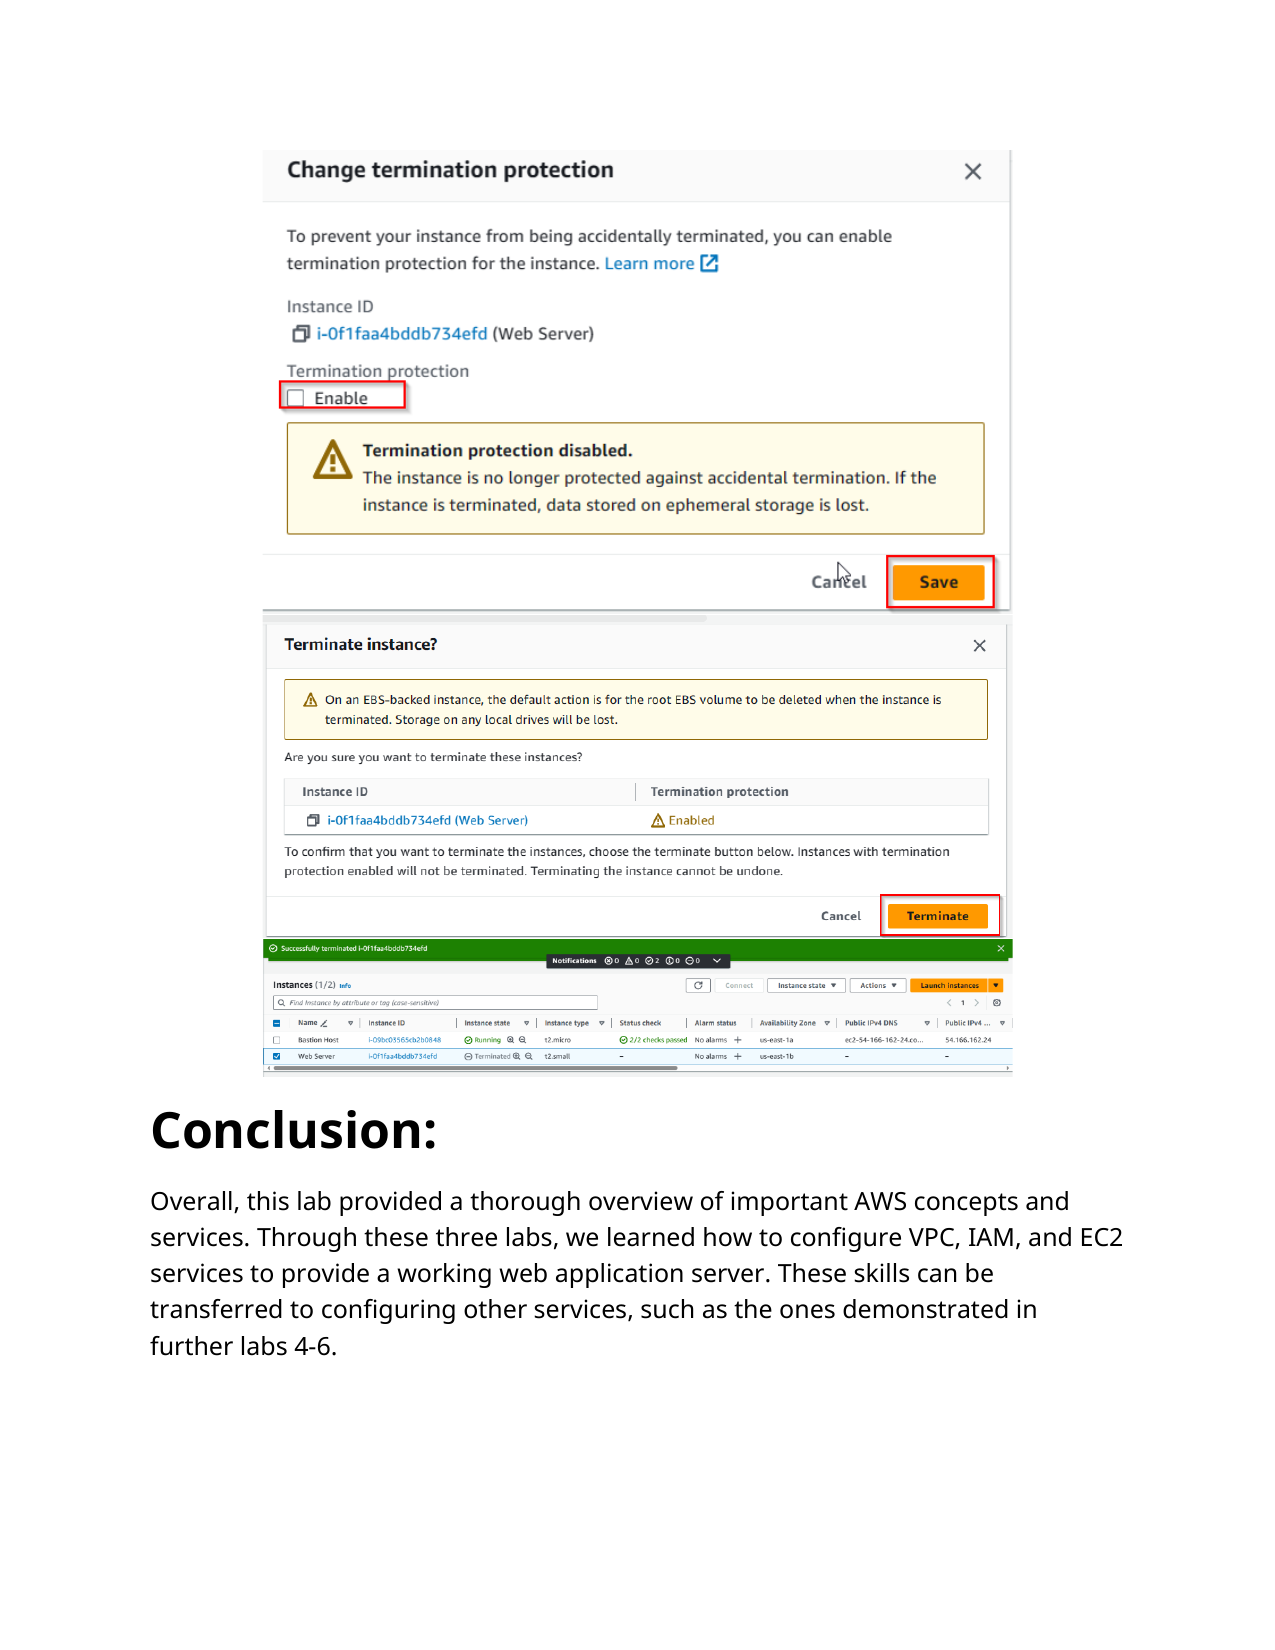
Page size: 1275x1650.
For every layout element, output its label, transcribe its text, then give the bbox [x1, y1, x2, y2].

picture [262, 615, 1013, 938]
text Overall, this lab provided a thorough overview of important AWS concepts and services. Through these three labs, we learned how to configure VPC, IAM, and EC2 services to provide a working web application server. These skills can be transferred to configuring other services, such as the ones demonstrated in further labs 4-6. [150, 1184, 1125, 1362]
picture [262, 939, 1013, 1077]
text Conclusion: [150, 1095, 1125, 1163]
picture [262, 150, 1013, 614]
